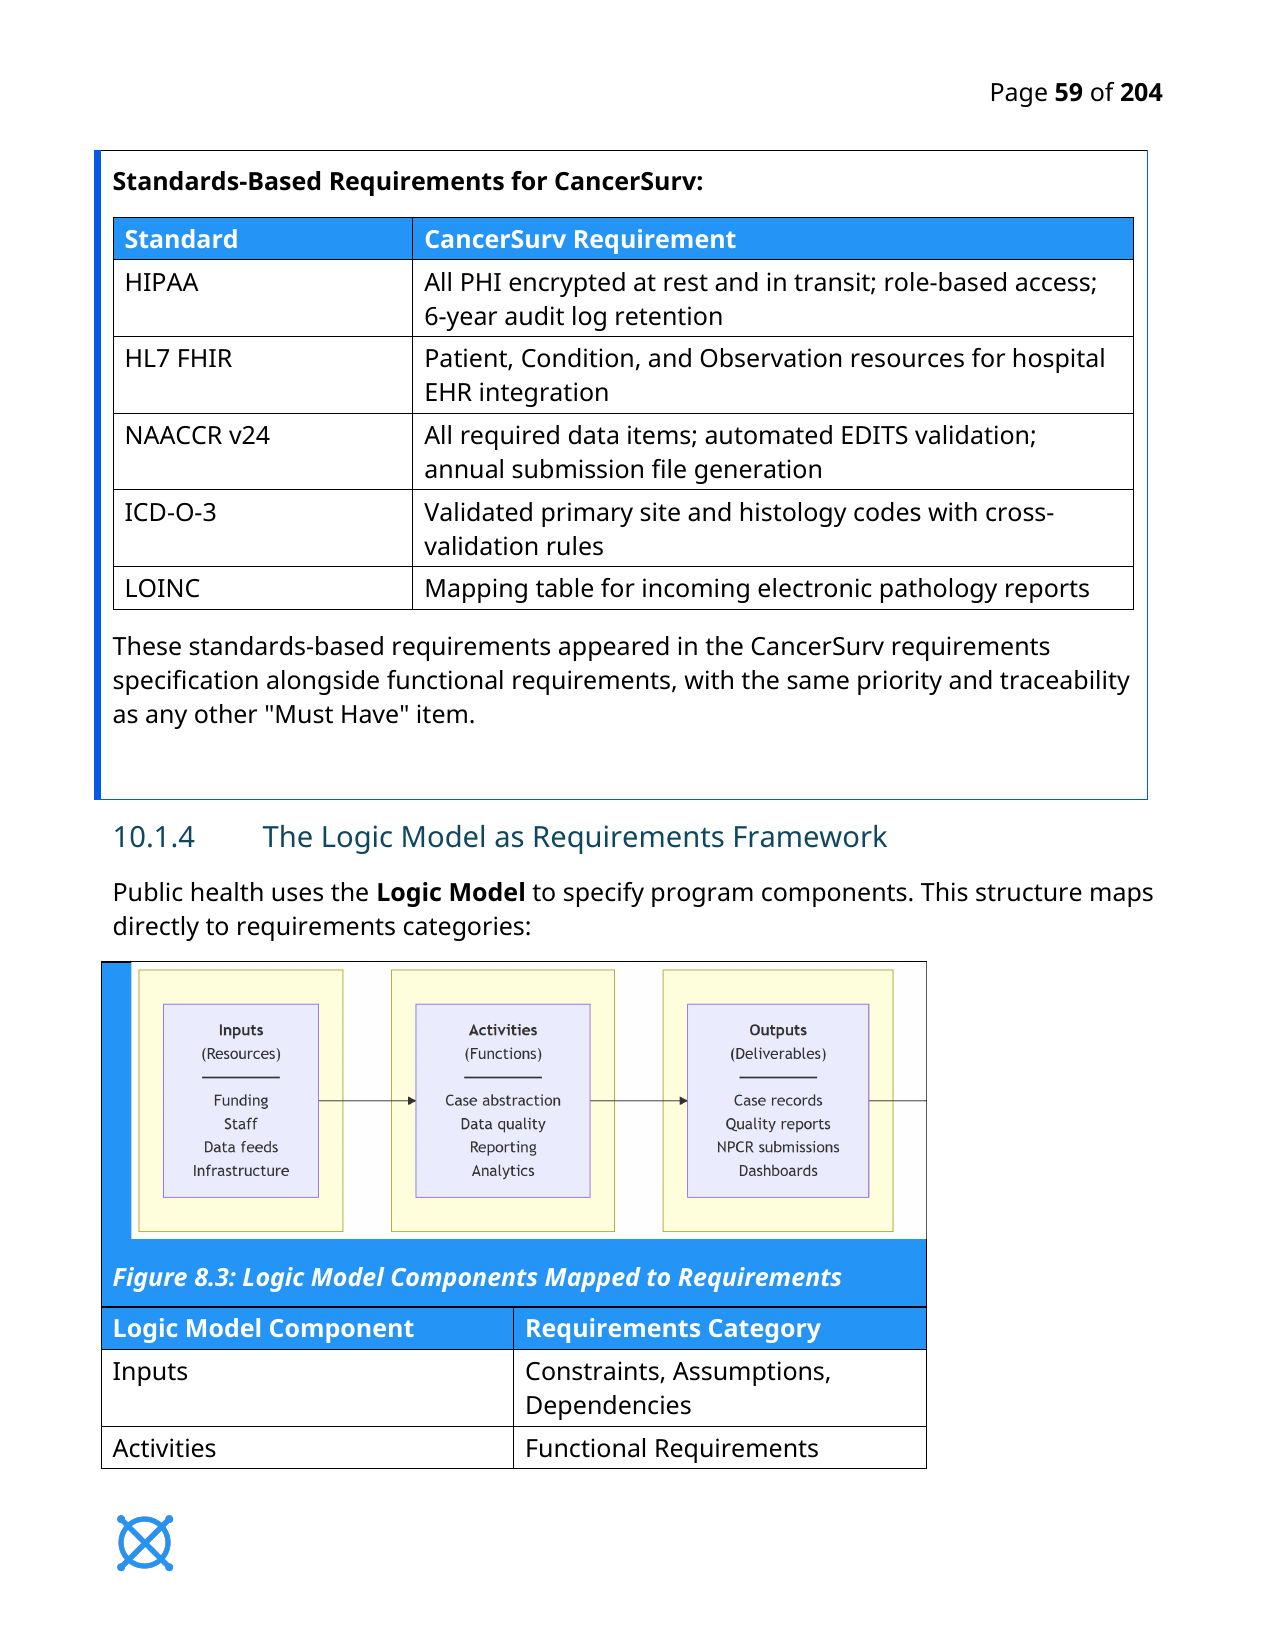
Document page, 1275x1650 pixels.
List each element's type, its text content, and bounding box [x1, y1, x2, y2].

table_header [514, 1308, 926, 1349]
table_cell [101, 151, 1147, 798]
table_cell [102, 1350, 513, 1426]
picture [112, 1511, 177, 1575]
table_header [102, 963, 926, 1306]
text Public health uses the Logic Model to specify program components. This structure maps directly to requirements categories: [112, 874, 1162, 943]
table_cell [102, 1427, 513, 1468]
subtitle The Logic Model as Requirements Framework [112, 816, 1162, 856]
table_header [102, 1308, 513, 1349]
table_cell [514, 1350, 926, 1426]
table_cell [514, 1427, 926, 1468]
picture [131, 962, 927, 1239]
